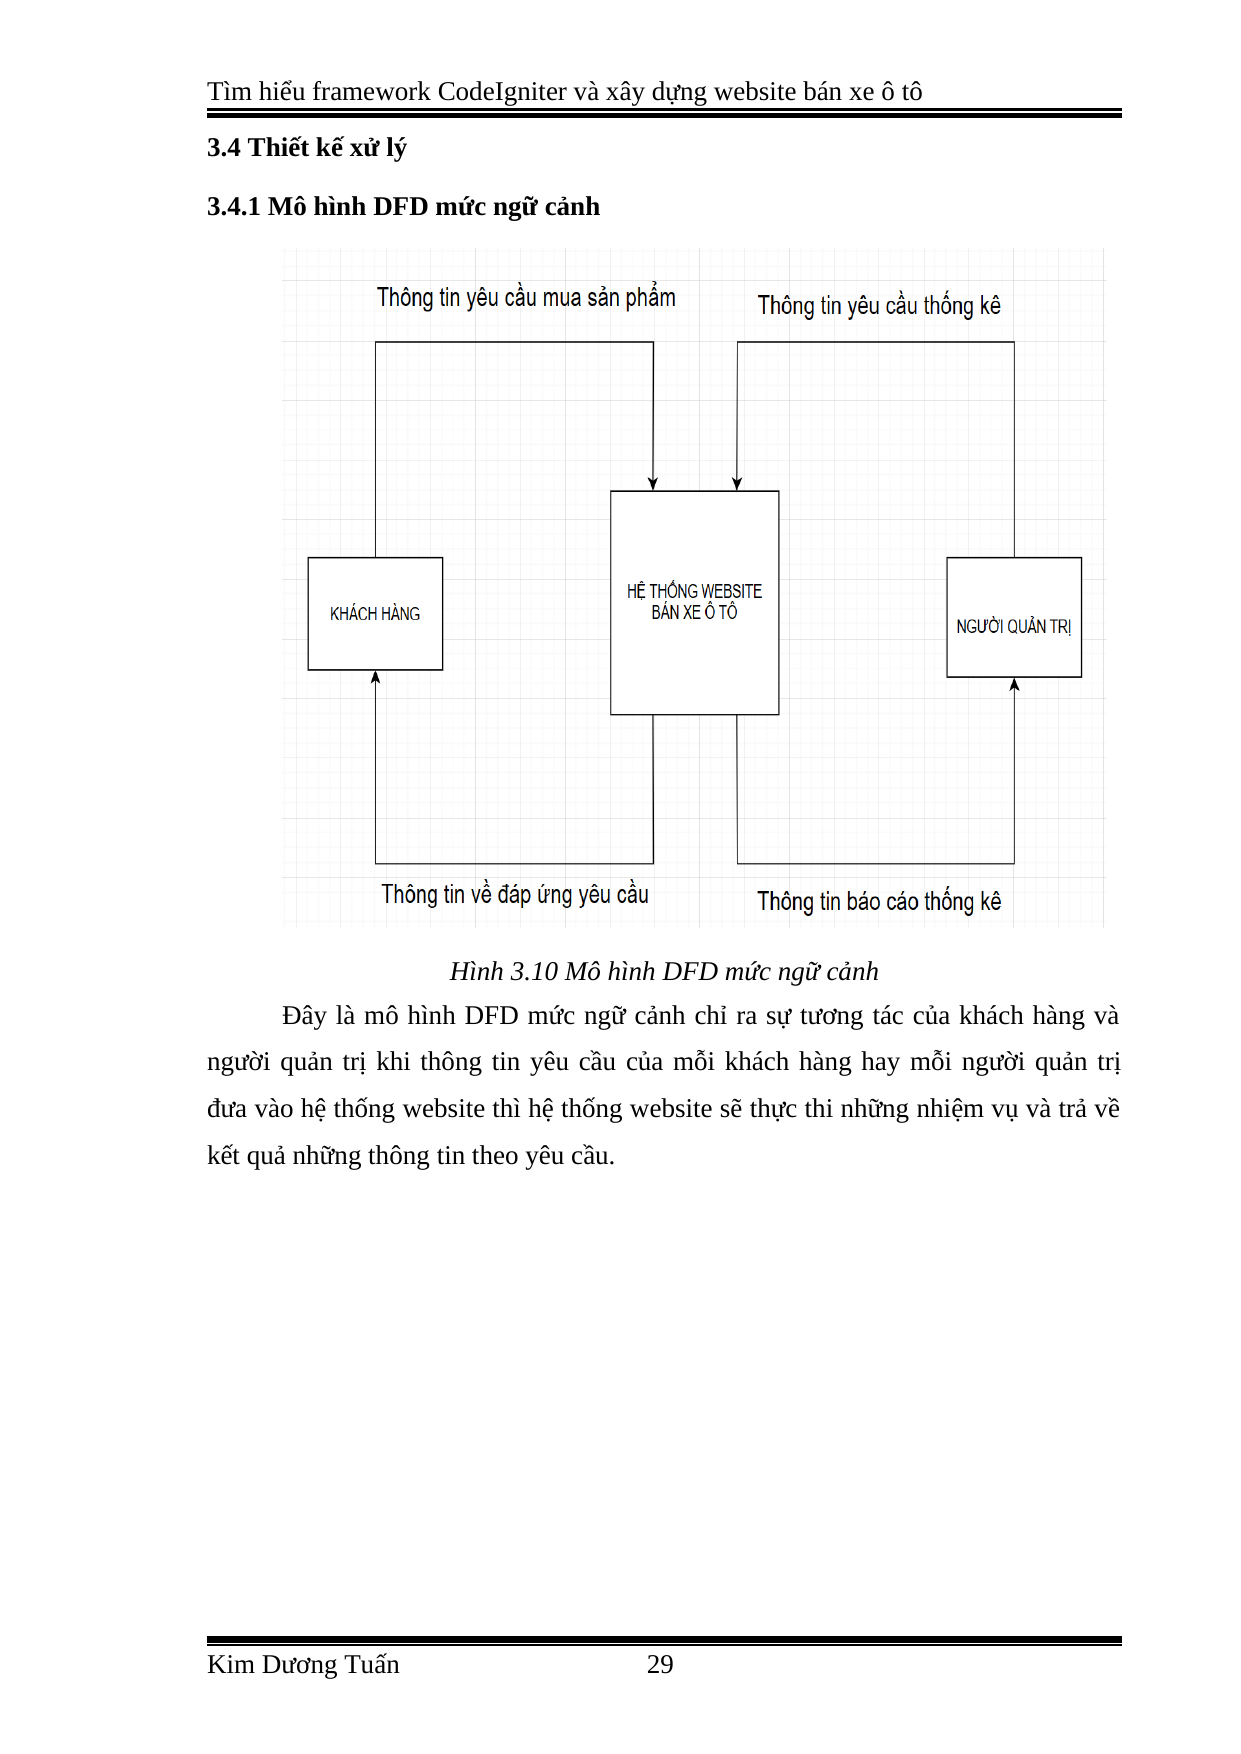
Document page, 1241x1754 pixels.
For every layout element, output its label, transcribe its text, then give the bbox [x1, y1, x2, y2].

text Đây là mô hình DFD mức ngữ cảnh chỉ ra sự tương tác của khách hàng và người quản trị khi thông tin yêu cầu của mỗi khách hàng hay mỗi người quản trị đưa vào hệ thống website thì hệ thống website sẽ thực thi những nhiệm vụ và trả về kết quả những thông tin theo yêu cầu. [207, 999, 1122, 1170]
subtitle Mô hình DFD mức ngữ cảnh [207, 190, 1122, 221]
picture [281, 248, 1107, 928]
subtitle Thiết kế xử lý [207, 131, 1122, 162]
